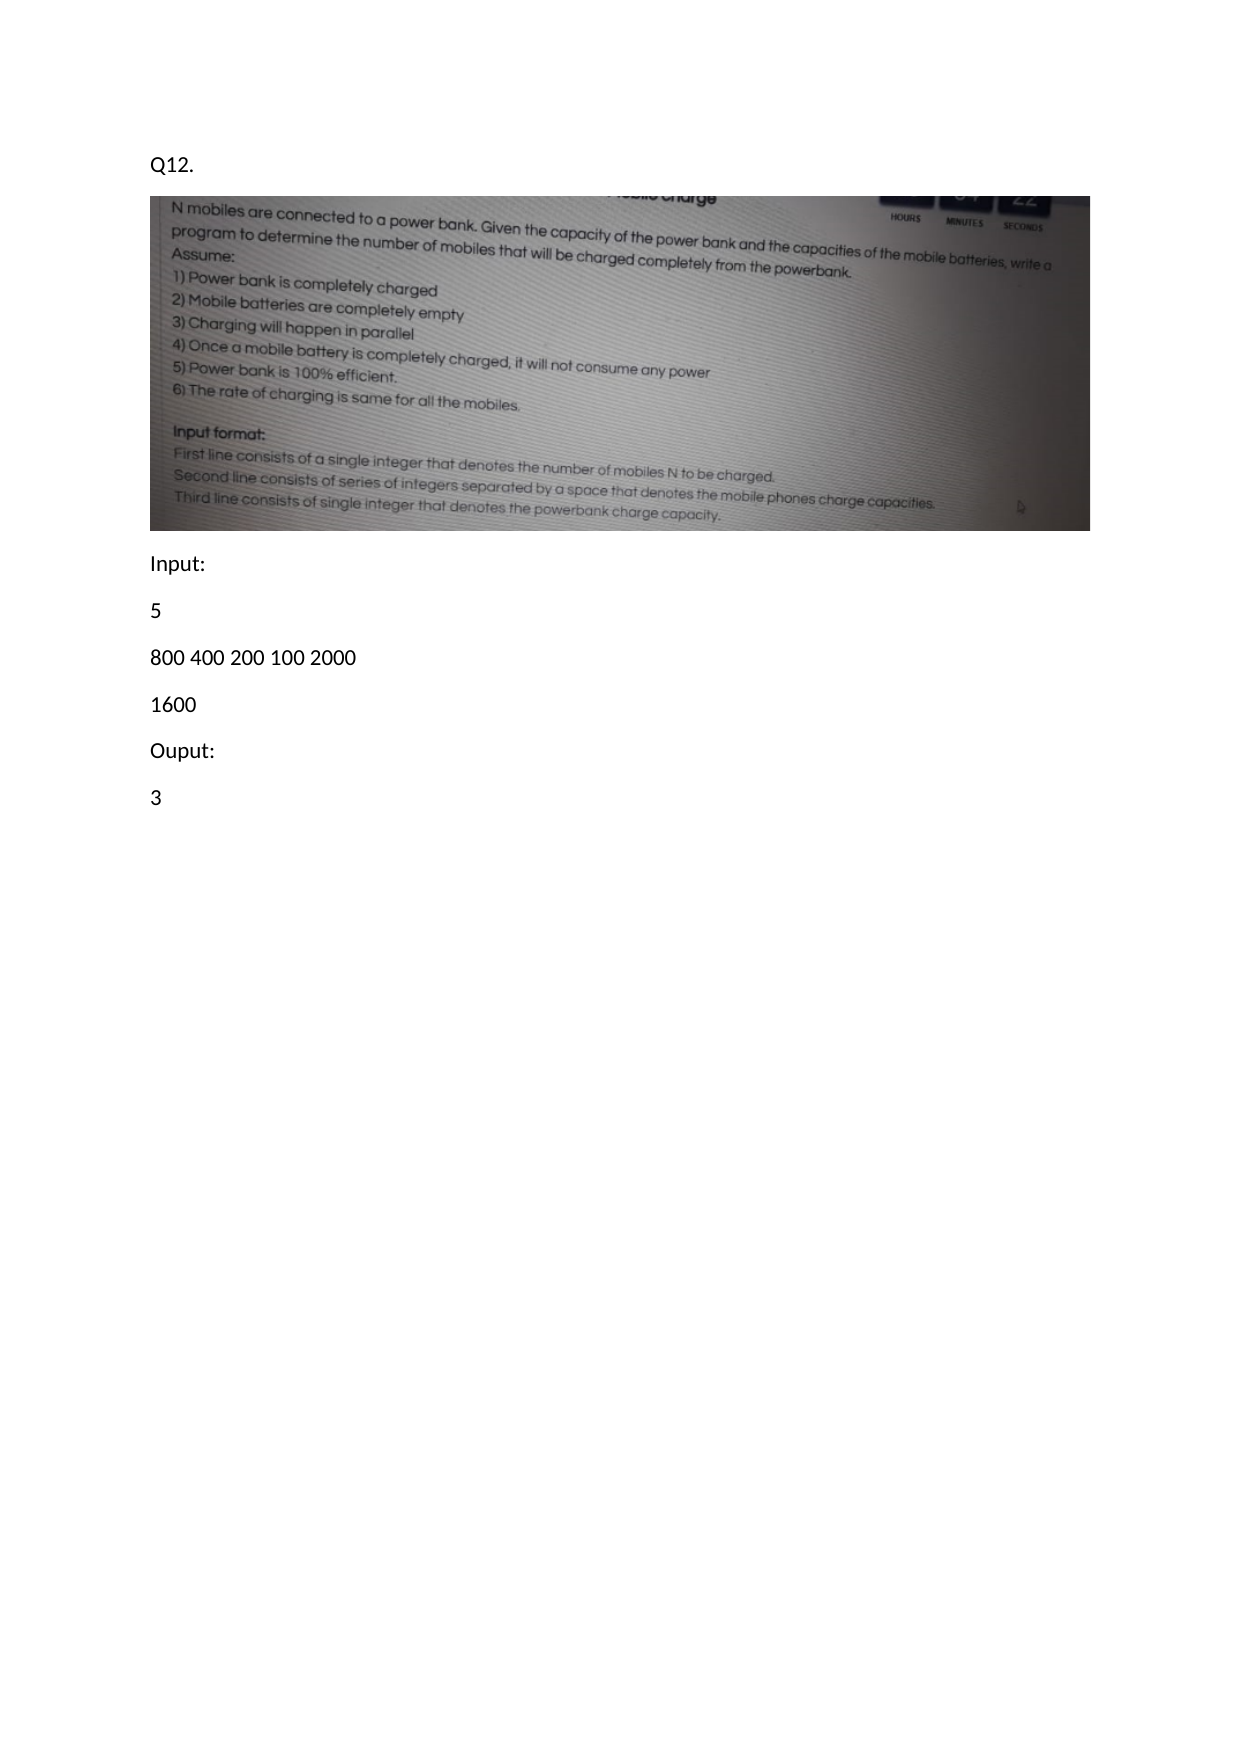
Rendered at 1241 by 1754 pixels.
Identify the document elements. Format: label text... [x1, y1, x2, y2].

text 3 [150, 783, 1090, 812]
picture [150, 196, 1091, 531]
text Q12. [150, 150, 1090, 178]
text Input: [150, 549, 1090, 577]
text 800 400 200 100 2000 [150, 643, 1090, 671]
text 1600 [150, 690, 1090, 718]
text Ouput: [150, 737, 1090, 765]
text 5 [150, 596, 1090, 624]
